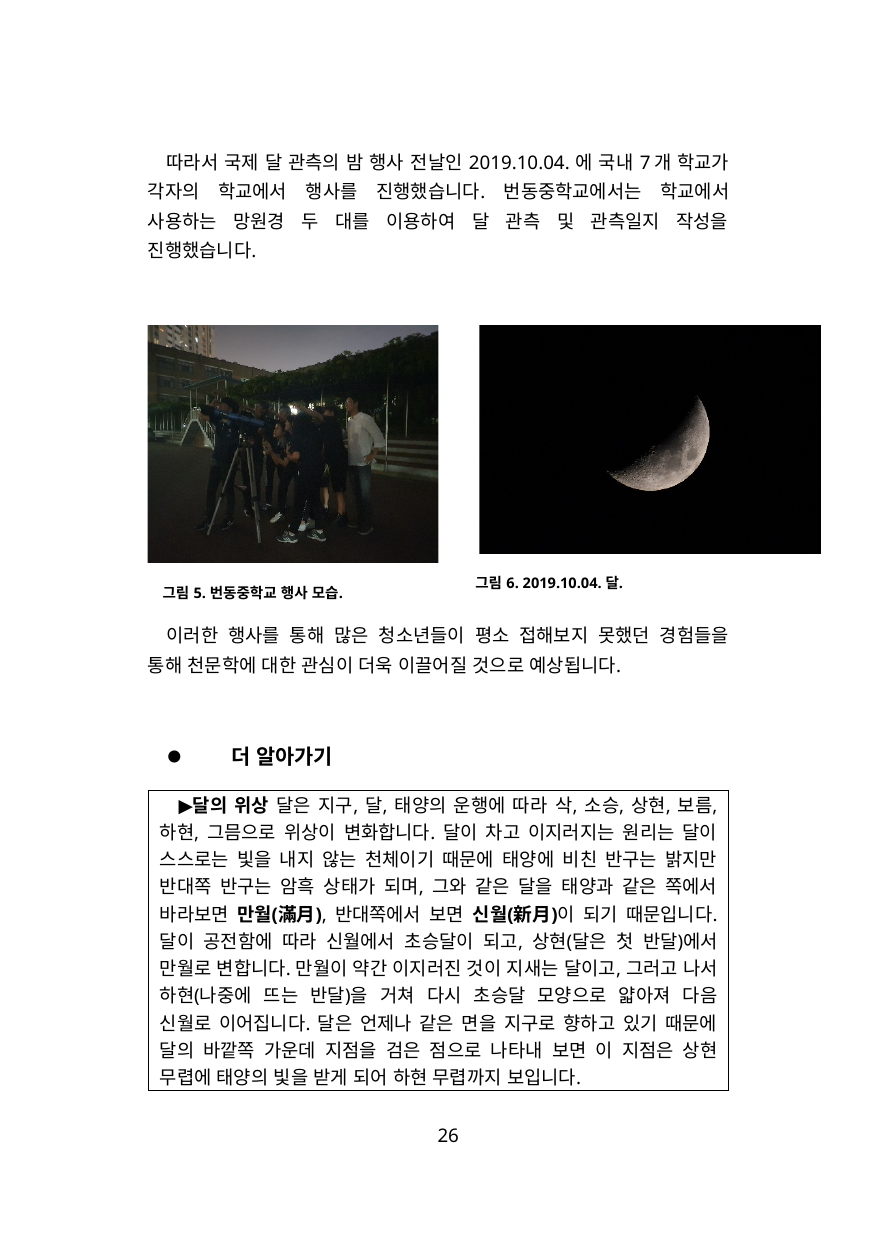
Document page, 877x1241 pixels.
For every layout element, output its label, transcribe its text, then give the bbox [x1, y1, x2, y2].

subtitle 더 알아가기 [166, 740, 711, 771]
text 그림 5. 번동중학교 행사 모습. [148, 581, 416, 603]
text 따라서 국제 달 관측의 밤 행사 전날인 2019.10.04. 에 국내 7개 학교가 각자의 학교에서 행사를 진행했습니다. 번동중학교에서는 학교에서 사용하는 망원경 두 대를 이용하여 달 관측 및 관측일지 작성을 진행했습니다. [148, 148, 729, 263]
text 이러한 행사를 통해 많은 청소년들이 평소 접해보지 못했던 경험들을 통해 천문학에 대한 관심이 더욱 이끌어질 것으로 예상됩니다. [148, 621, 729, 677]
text 그림 6. 2019.10.04. 달. [461, 572, 729, 593]
picture [479, 325, 821, 554]
picture [147, 325, 439, 563]
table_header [149, 791, 728, 1090]
